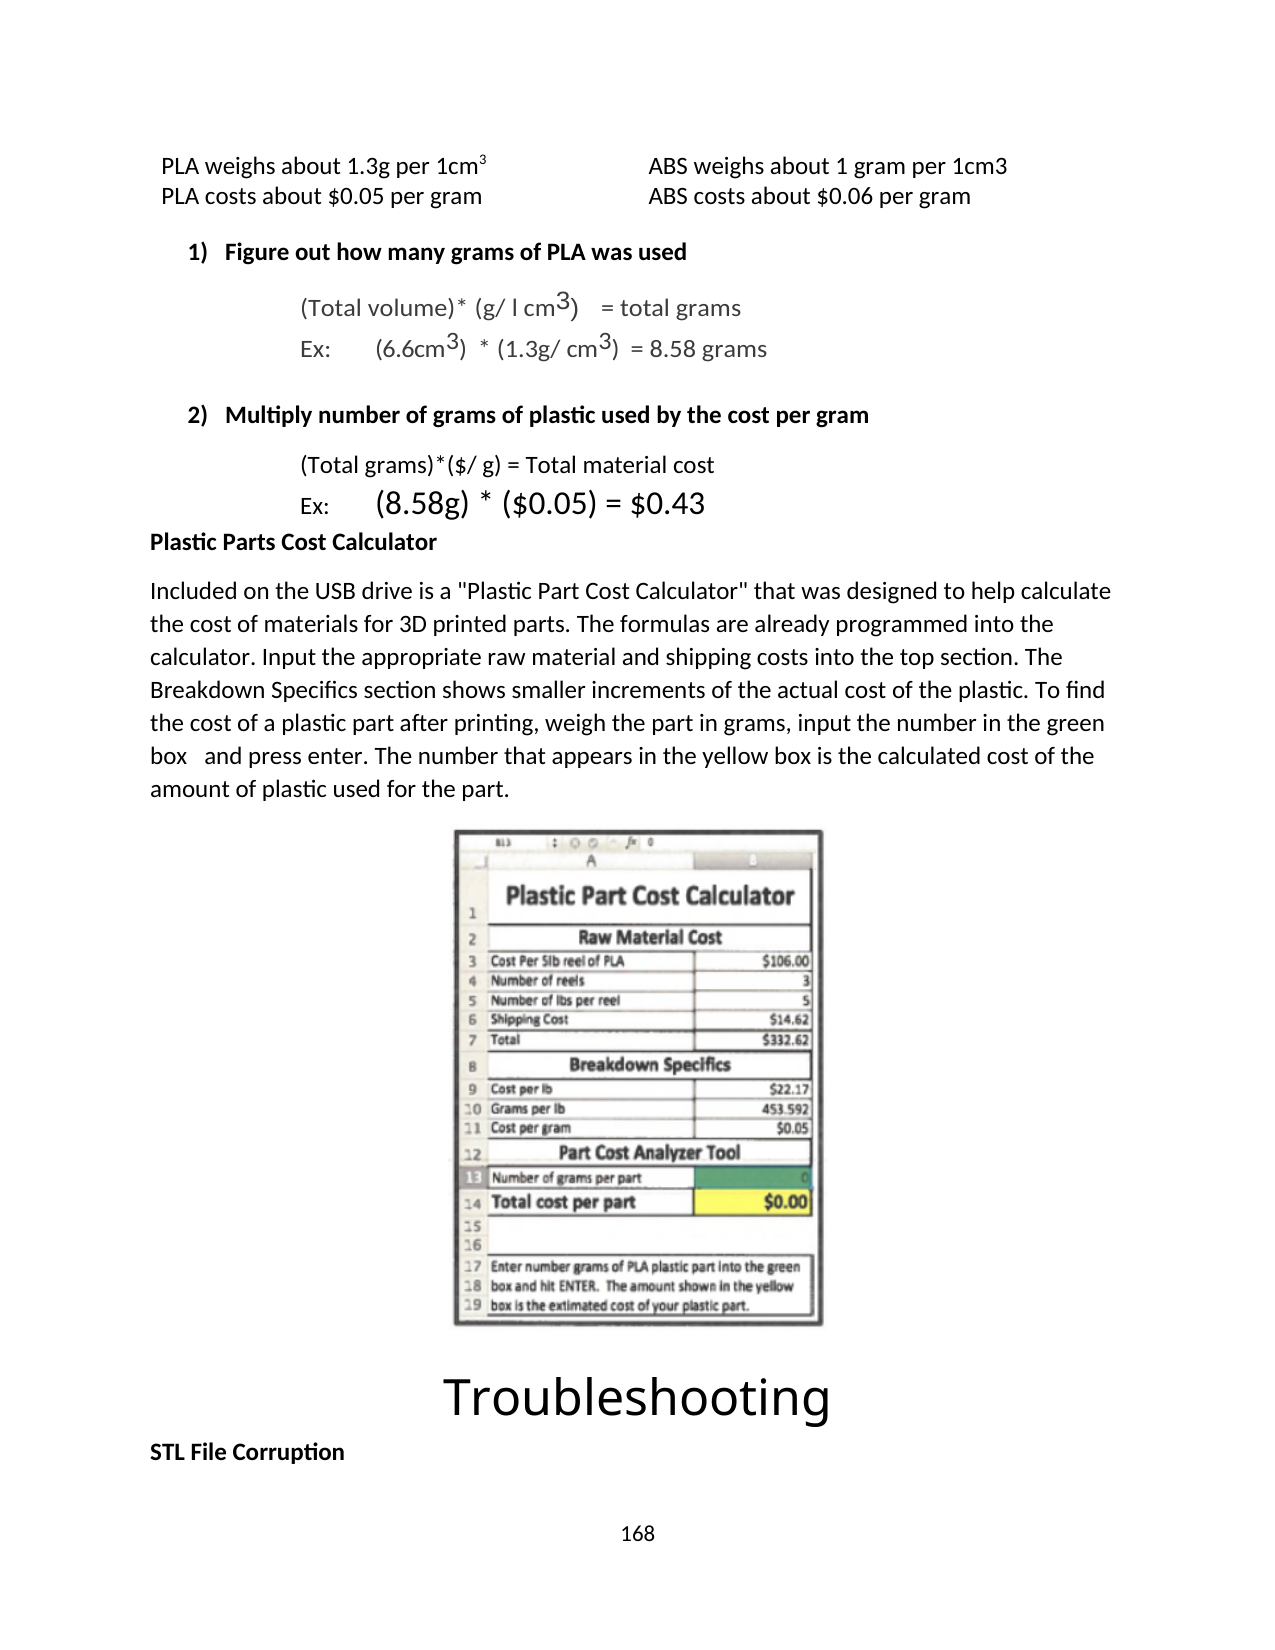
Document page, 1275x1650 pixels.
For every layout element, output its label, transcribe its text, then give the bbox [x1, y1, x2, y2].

text (Total grams)*($/ g) = Total material cost [300, 449, 1125, 479]
list Multiply number of grams of plastic used by the cost per gram [187, 399, 1125, 430]
table_header PLA weighs about 1.3g per 1cm3 [150, 150, 637, 181]
table_cell PLA costs about $0.05 per gram [150, 181, 637, 211]
text Ex: (8.58g) * ($0.05) = $0.43 [300, 482, 1125, 523]
text Ex: (6.6cm3) * (1.3g/ cm3) = 8.58 grams [300, 325, 1125, 363]
subtitle Troubleshooting [150, 1362, 1125, 1430]
list Figure out how many grams of PLA was used [187, 236, 1125, 267]
text Included on the USB drive is a "Plastic Part Cost Calculator" that was designed to help calculate the cost of materials for 3D printed parts. The formulas are already programmed into the calculator. Input the appropriate raw material and shipping costs into the top section. The Breakdown Specifics section shows smaller increments of the actual cost of the plastic. To find the cost of a plastic part after printing, weigh the part in grams, input the number in the green box and press enter. The number that appears in the yellow box is the calculated cost of the amount of plastic used for the part. [150, 576, 1125, 803]
text STL File Corruption [150, 1436, 1125, 1466]
text Plastic Parts Cost Calculator [150, 526, 1125, 556]
table_cell ABS costs about $0.06 per gram [637, 181, 1124, 211]
text (Total volume)* (g/ l cm3) = total grams [300, 286, 1125, 322]
table_header ABS weighs about 1 gram per 1cm3 [637, 150, 1124, 181]
